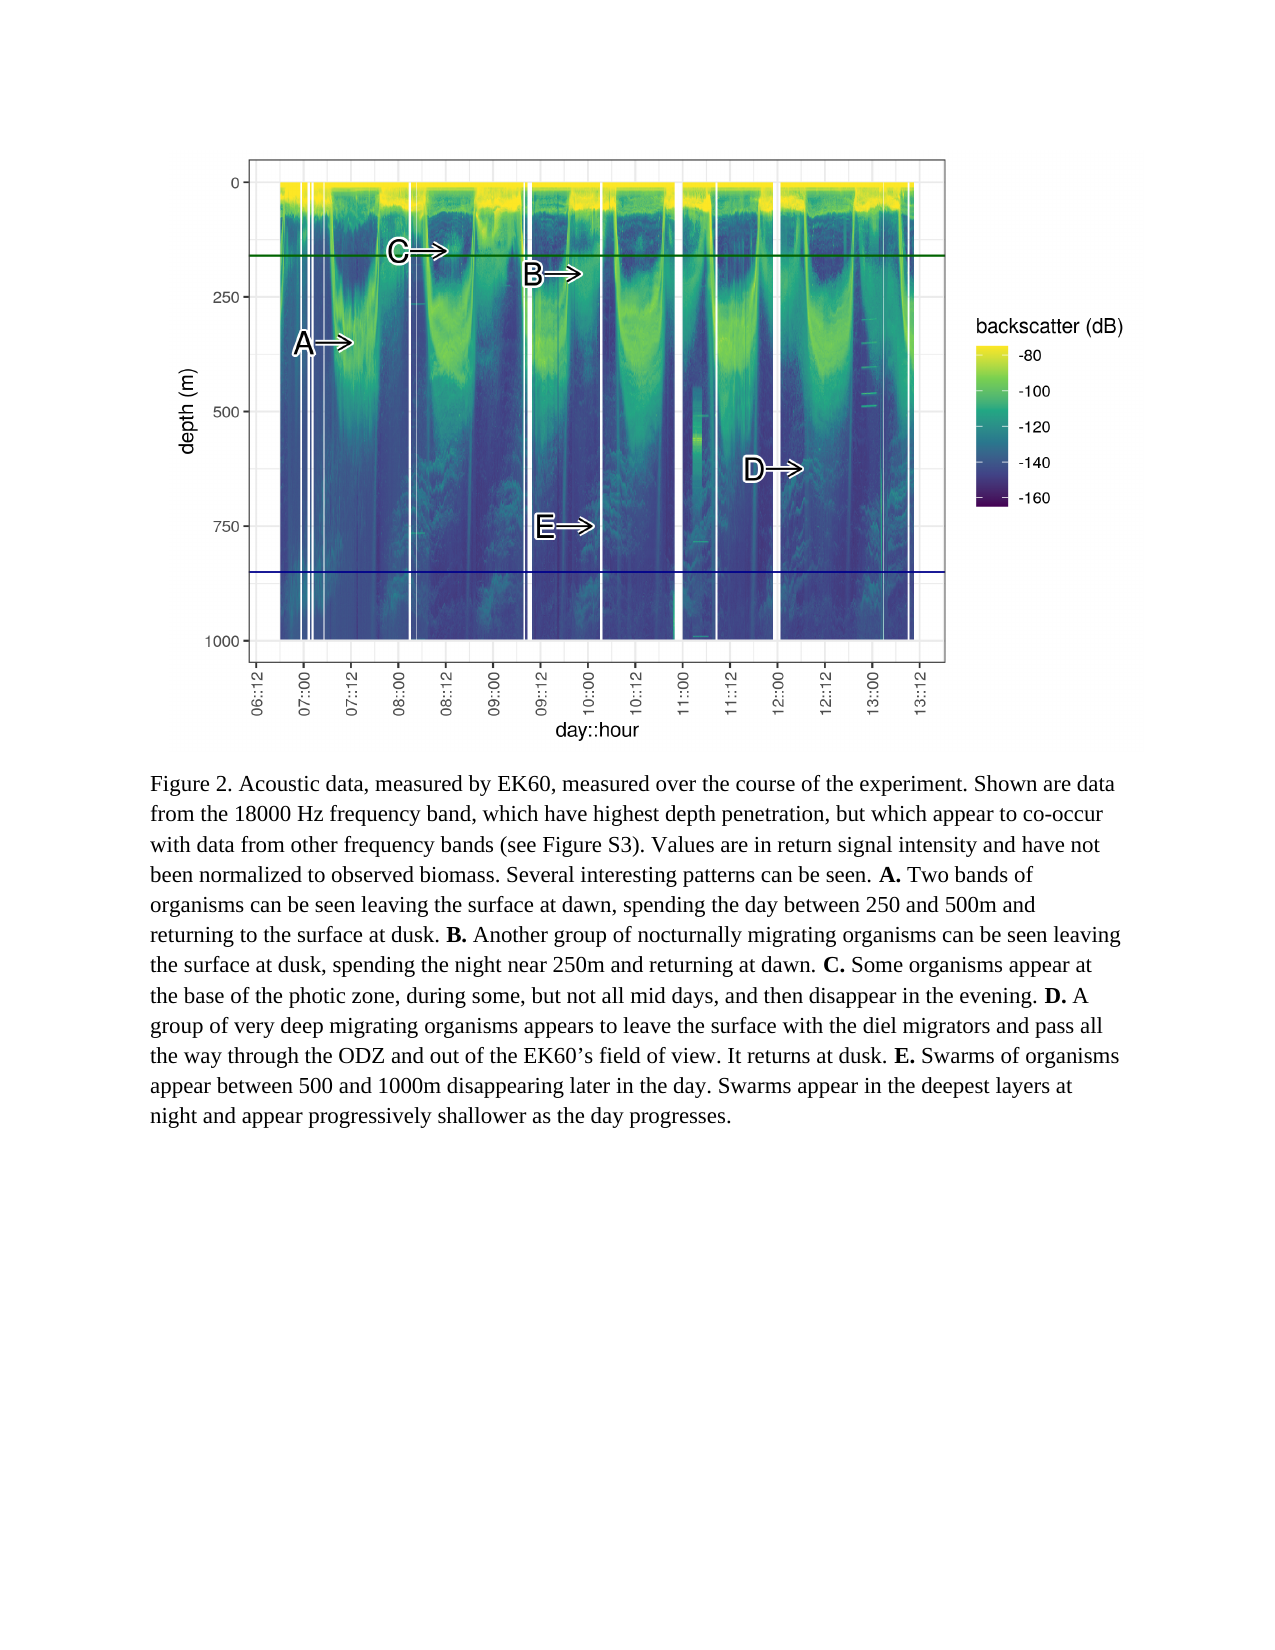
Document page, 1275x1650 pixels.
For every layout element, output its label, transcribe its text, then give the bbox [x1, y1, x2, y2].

picture [168, 150, 1144, 752]
text Figure 2. Acoustic data, measured by EK60, measured over the course of the experiment. Shown are data from the 18000 Hz frequency band, which have highest depth penetration, but which appear to co-occur with data from other frequency bands (see Figure S3). Values are in return signal intensity and have not been normalized to observed biomass. Several interesting patterns can be seen. A. Two bands of organisms can be seen leaving the surface at dawn, spending the day between 250 and 500m and returning to the surface at dusk. B. Another group of nocturnally migrating organisms can be seen leaving the surface at dusk, spending the night near 250m and returning at dawn. C. Some organisms appear at the base of the photic zone, during some, but not all mid days, and then disappear in the evening. D. A group of very deep migrating organisms appears to leave the surface with the diel migrators and pass all the way through the ODZ and out of the EK60’s field of view. It returns at dusk. E. Swarms of organisms appear between 500 and 1000m disappearing later in the day. Swarms appear in the deepest layers at night and appear progressively shallower as the day progresses. [150, 770, 1125, 1129]
